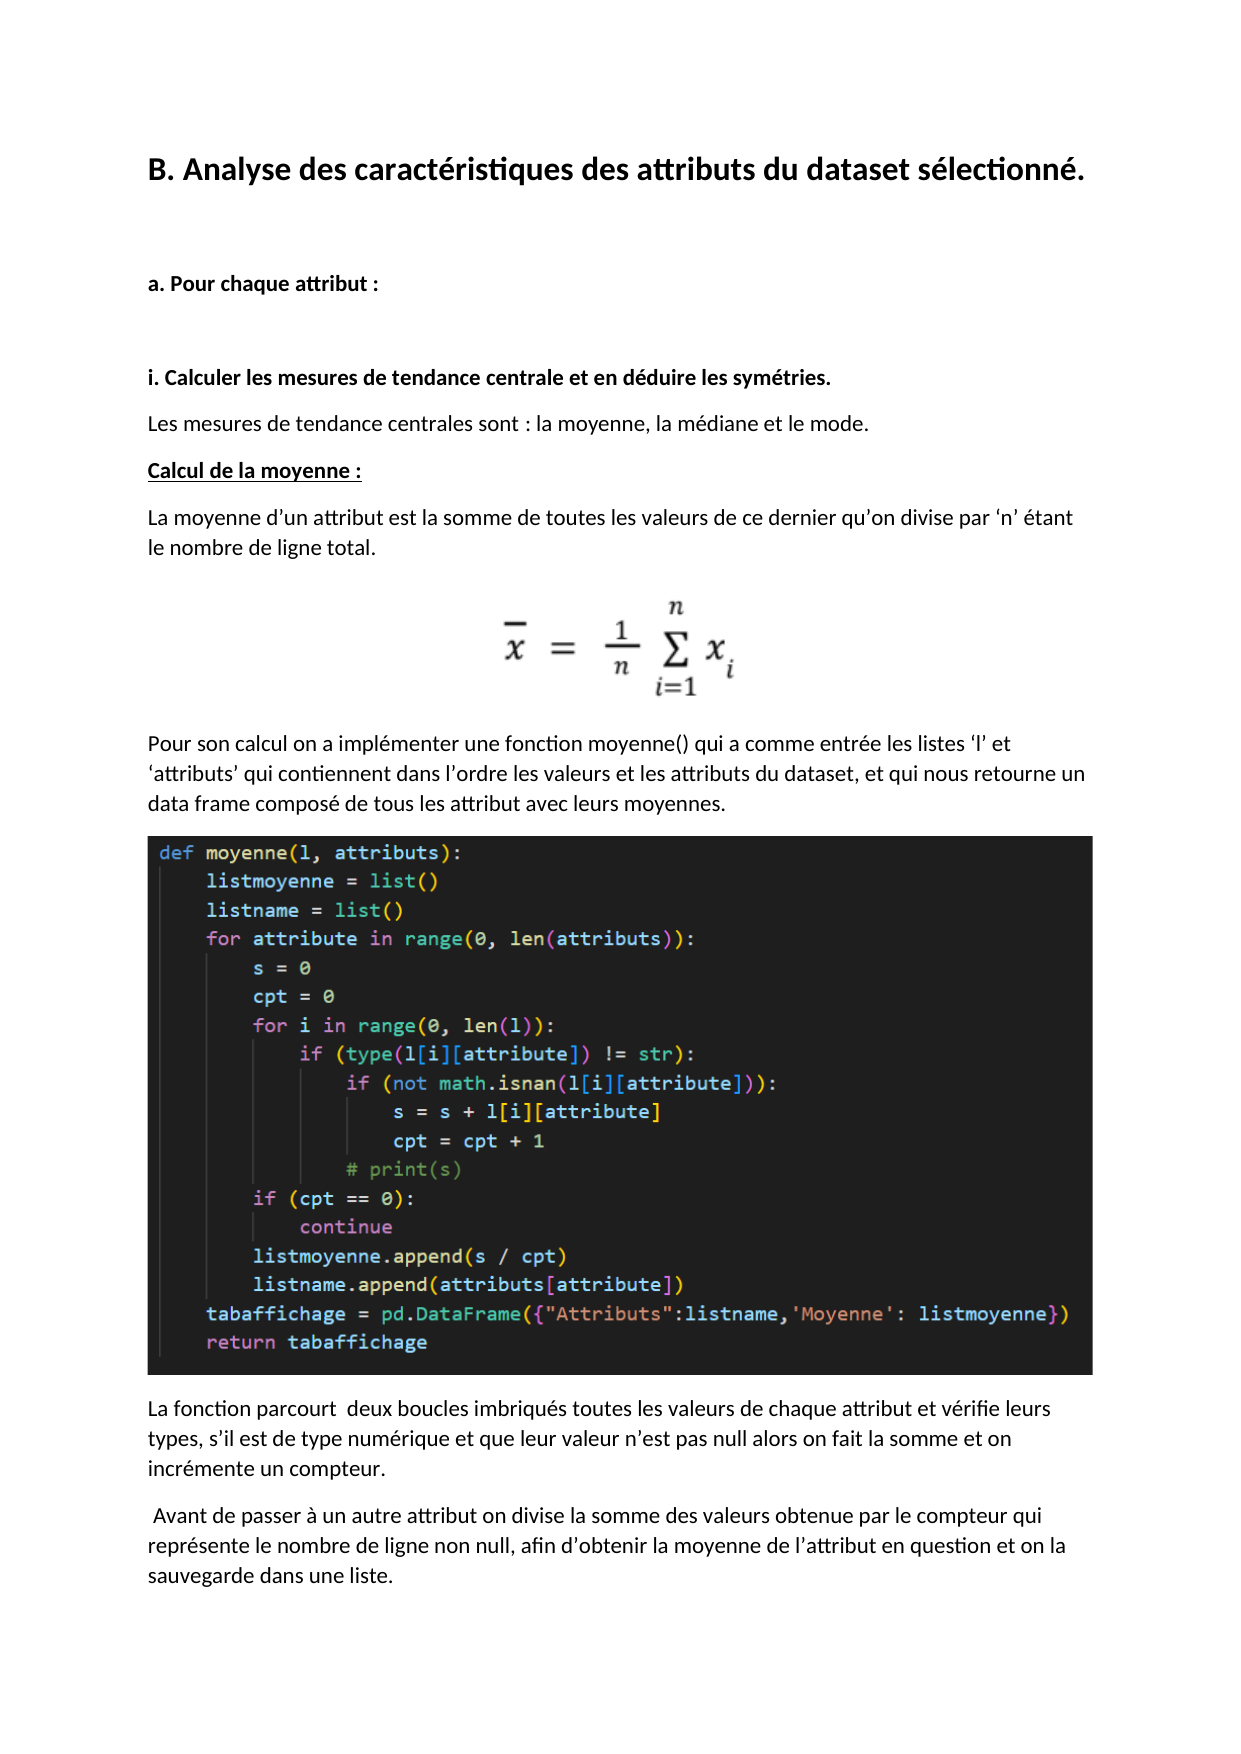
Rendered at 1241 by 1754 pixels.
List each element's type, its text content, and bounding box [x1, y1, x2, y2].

text Calcul de la moyenne : [148, 456, 1093, 484]
text Pour son calcul on a implémenter une fonction moyenne() qui a comme entrée les listes ‘l’ et ‘attributs’ qui contiennent dans l’ordre les valeurs et les attributs du dataset, et qui nous retourne un data frame composé de tous les attribut avec leurs moyennes. [148, 729, 1093, 817]
text B. Analyse des caractéristiques des attributs du dataset sélectionné. [148, 148, 1093, 188]
text i. Calculer les mesures de tendance centrale et en déduire les symétries. [148, 363, 1093, 391]
text La fonction parcourt deux boucles imbriqués toutes les valeurs de chaque attribut et vérifie leurs types, s’il est de type numérique et que leur valeur n’est pas null alors on fait la somme et on incrémente un compteur. [148, 1394, 1093, 1482]
picture [147, 836, 1093, 1375]
picture [480, 580, 760, 710]
text Les mesures de tendance centrales sont : la moyenne, la médiane et le mode. [148, 409, 1093, 437]
text a. Pour chaque attribut : [148, 269, 1093, 297]
text Avant de passer à un autre attribut on divise la somme des valeurs obtenue par le compteur qui représente le nombre de ligne non null, afin d’obtenir la moyenne de l’attribut en question et on la sauvegarde dans une liste. [148, 1501, 1093, 1589]
text La moyenne d’un attribut est la somme de toutes les valeurs de ce dernier qu’on divise par ‘n’ étant le nombre de ligne total. [148, 503, 1093, 561]
